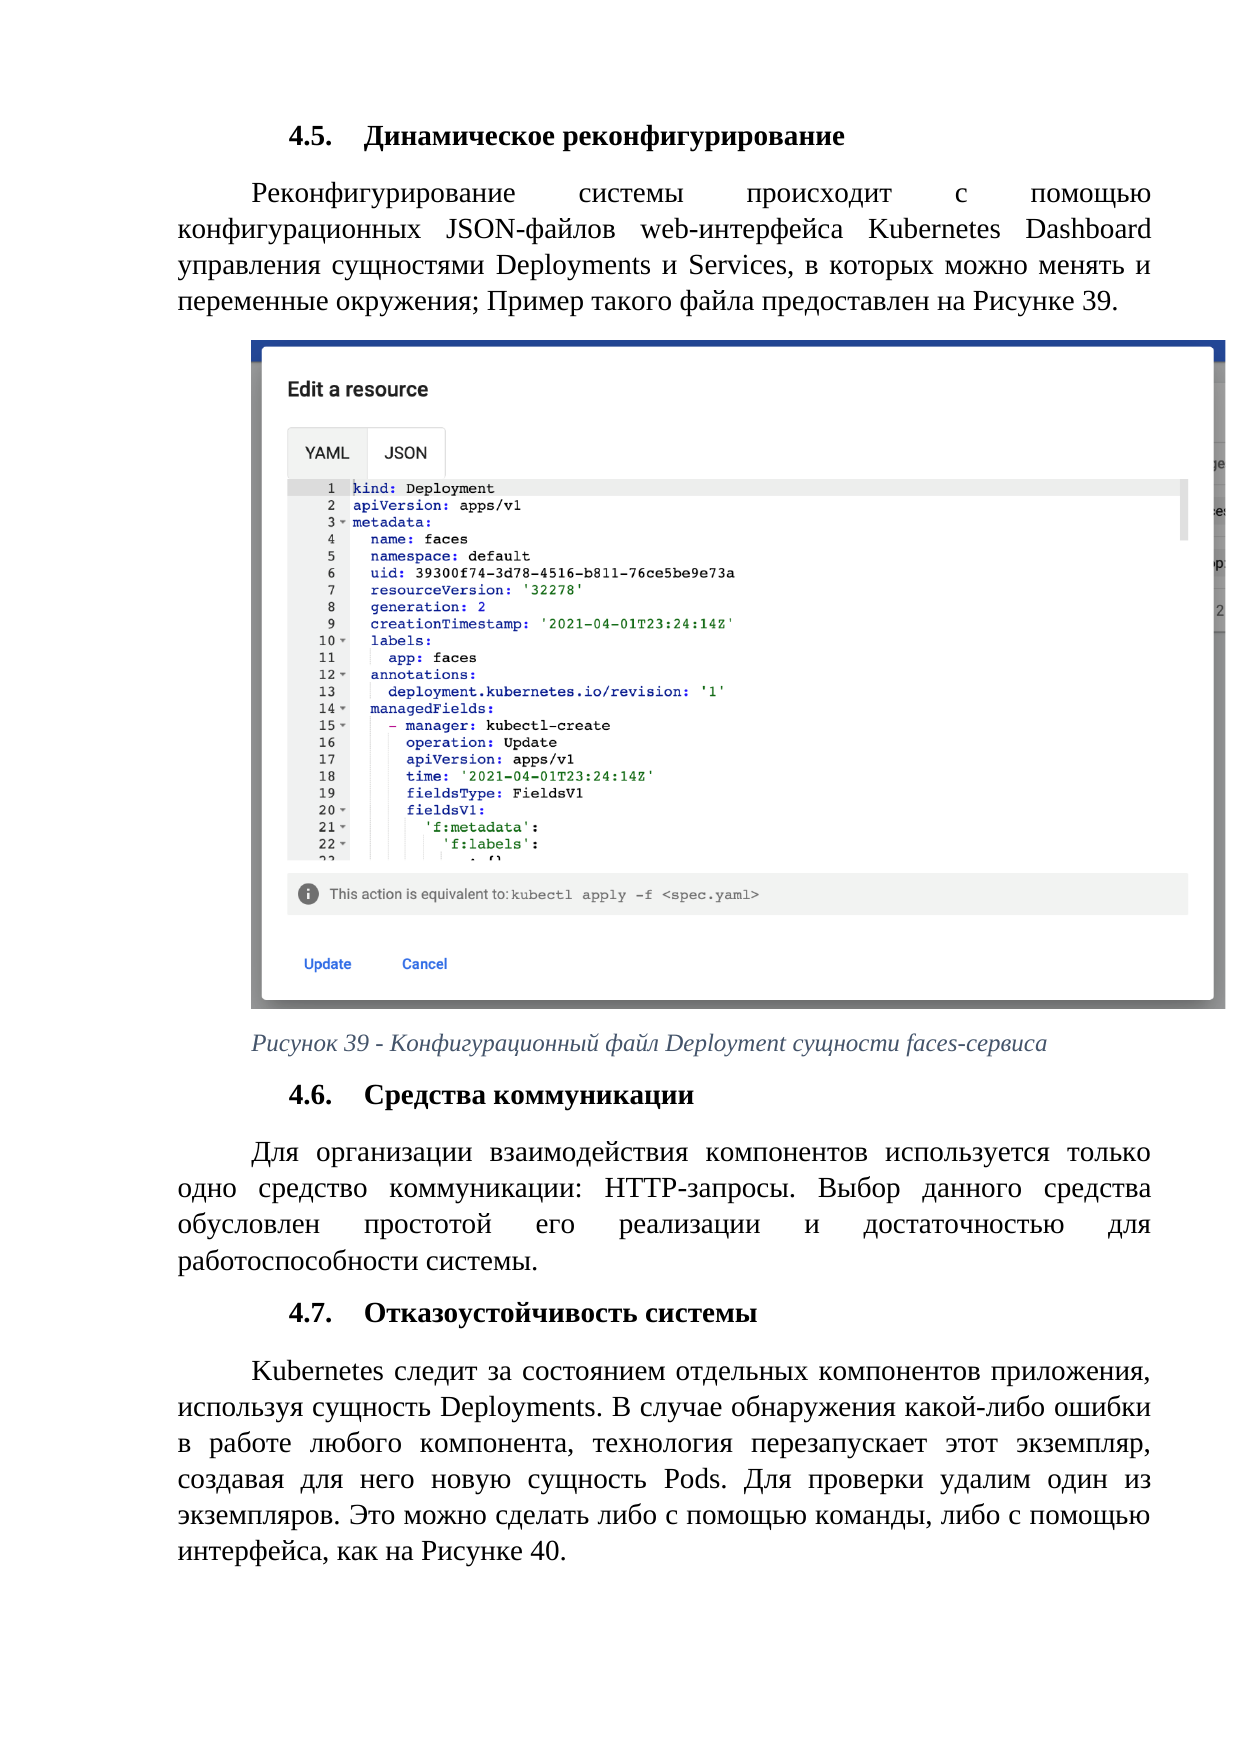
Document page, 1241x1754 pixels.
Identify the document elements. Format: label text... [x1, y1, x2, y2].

text Kubernetes следит за состоянием отдельных компонентов приложения, используя сущность Deployments. В случае обнаружения какой-либо ошибки в работе любого компонента, технология перезапускает этот экземпляр, создавая для него новую сущность Pods. Для проверки удалим один из экземпляров. Это можно сделать либо с помощью команды, либо с помощью интерфейса, как на Рисунке 40. [177, 1353, 1152, 1567]
subtitle Средства коммуникации [288, 1077, 1152, 1111]
text Реконфигурирование системы происходит с помощью конфигурационных JSON-файлов web-интерфейса Kubernetes Dashboard управления сущностями Deployments и Services, в которых можно менять и переменные окружения; Пример такого файла предоставлен на Рисунке 39. [177, 175, 1152, 317]
picture [251, 340, 1226, 1009]
subtitle Отказоустойчивость системы [288, 1296, 1152, 1329]
text Для организации взаимодействия компонентов используется только одно средство коммуникации: HTTP-запросы. Выбор данного средства обусловлен простотой его реализации и достаточностью для работоспособности системы. [177, 1134, 1152, 1276]
text Рисунок 39 - Конфигурационный файл Deployment сущности faces-сервиса [177, 1028, 1152, 1057]
subtitle Динамическое реконфигурирование [288, 118, 1152, 152]
